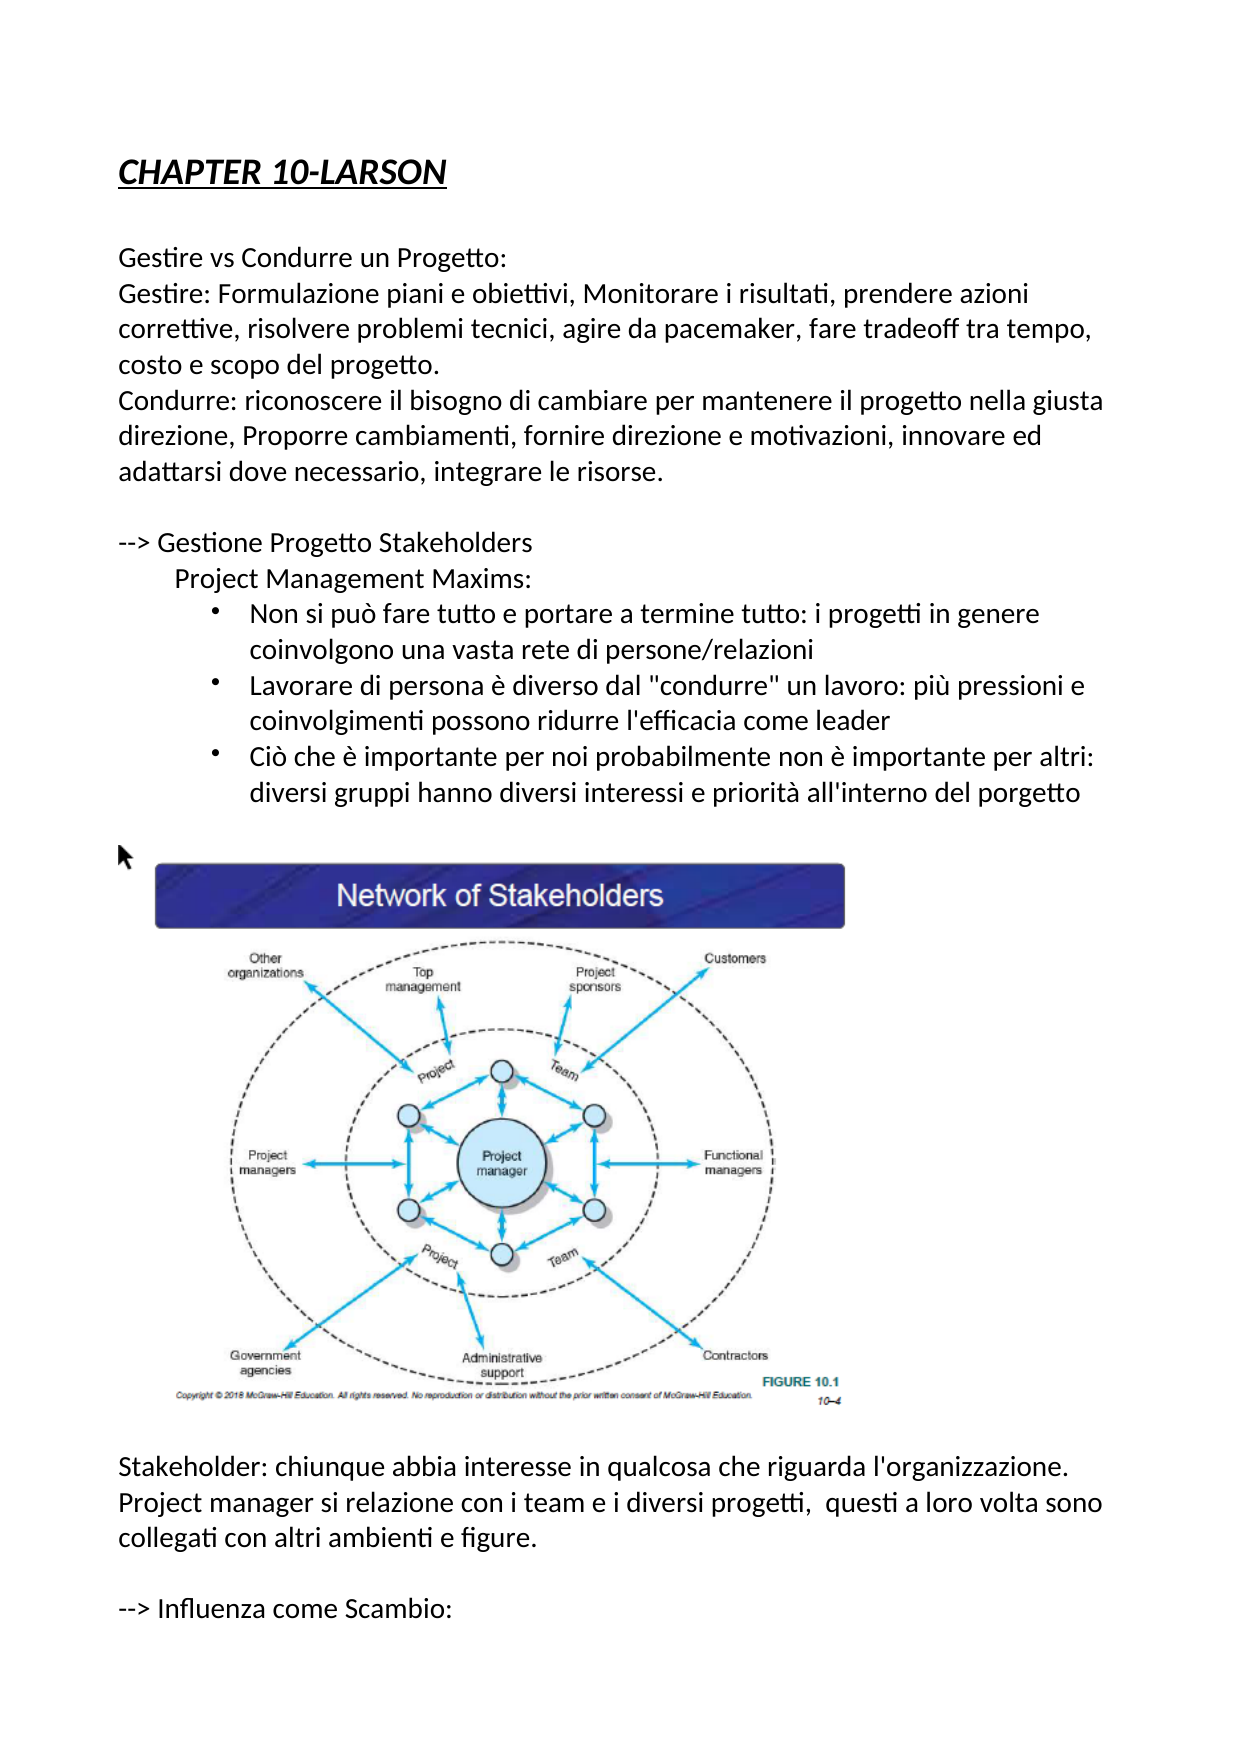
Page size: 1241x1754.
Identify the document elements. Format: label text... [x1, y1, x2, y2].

list Ciò che è importante per noi probabilmente non è importante per altri: diversi gruppi hanno diversi interessi e priorità all'interno del porgetto [212, 738, 1122, 809]
picture [118, 845, 869, 1413]
list Lavorare di persona è diverso dal "condurre" un lavoro: più pressioni e coinvolgimenti possono ridurre l'efficacia come leader [212, 667, 1122, 738]
text Gestire vs Condurre un Progetto: [118, 239, 1122, 275]
text Gestire: Formulazione piani e obiettivi, Monitorare i risultati, prendere azioni correttive, risolvere problemi tecnici, agire da pacemaker, fare tradeoff tra tempo, costo e scopo del progetto. [118, 275, 1122, 382]
text CHAPTER 10-LARSON [118, 148, 1122, 193]
text Project Management Maxims: [174, 560, 1122, 596]
list Non si può fare tutto e portare a termine tutto: i progetti in genere coinvolgono una vasta rete di persone/relazioni [212, 596, 1122, 667]
text Stakeholder: chiunque abbia interesse in qualcosa che riguarda l'organizzazione. [118, 1448, 1122, 1484]
text Project manager si relazione con i team e i diversi progetti, questi a loro volta sono collegati con altri ambienti e figure. [118, 1484, 1122, 1555]
text --> Gestione Progetto Stakeholders [118, 524, 1122, 560]
text --> Influenza come Scambio: [118, 1591, 1122, 1626]
text Condurre: riconoscere il bisogno di cambiare per mantenere il progetto nella giusta direzione, Proporre cambiamenti, fornire direzione e motivazioni, innovare ed adattarsi dove necessario, integrare le risorse. [118, 382, 1122, 489]
